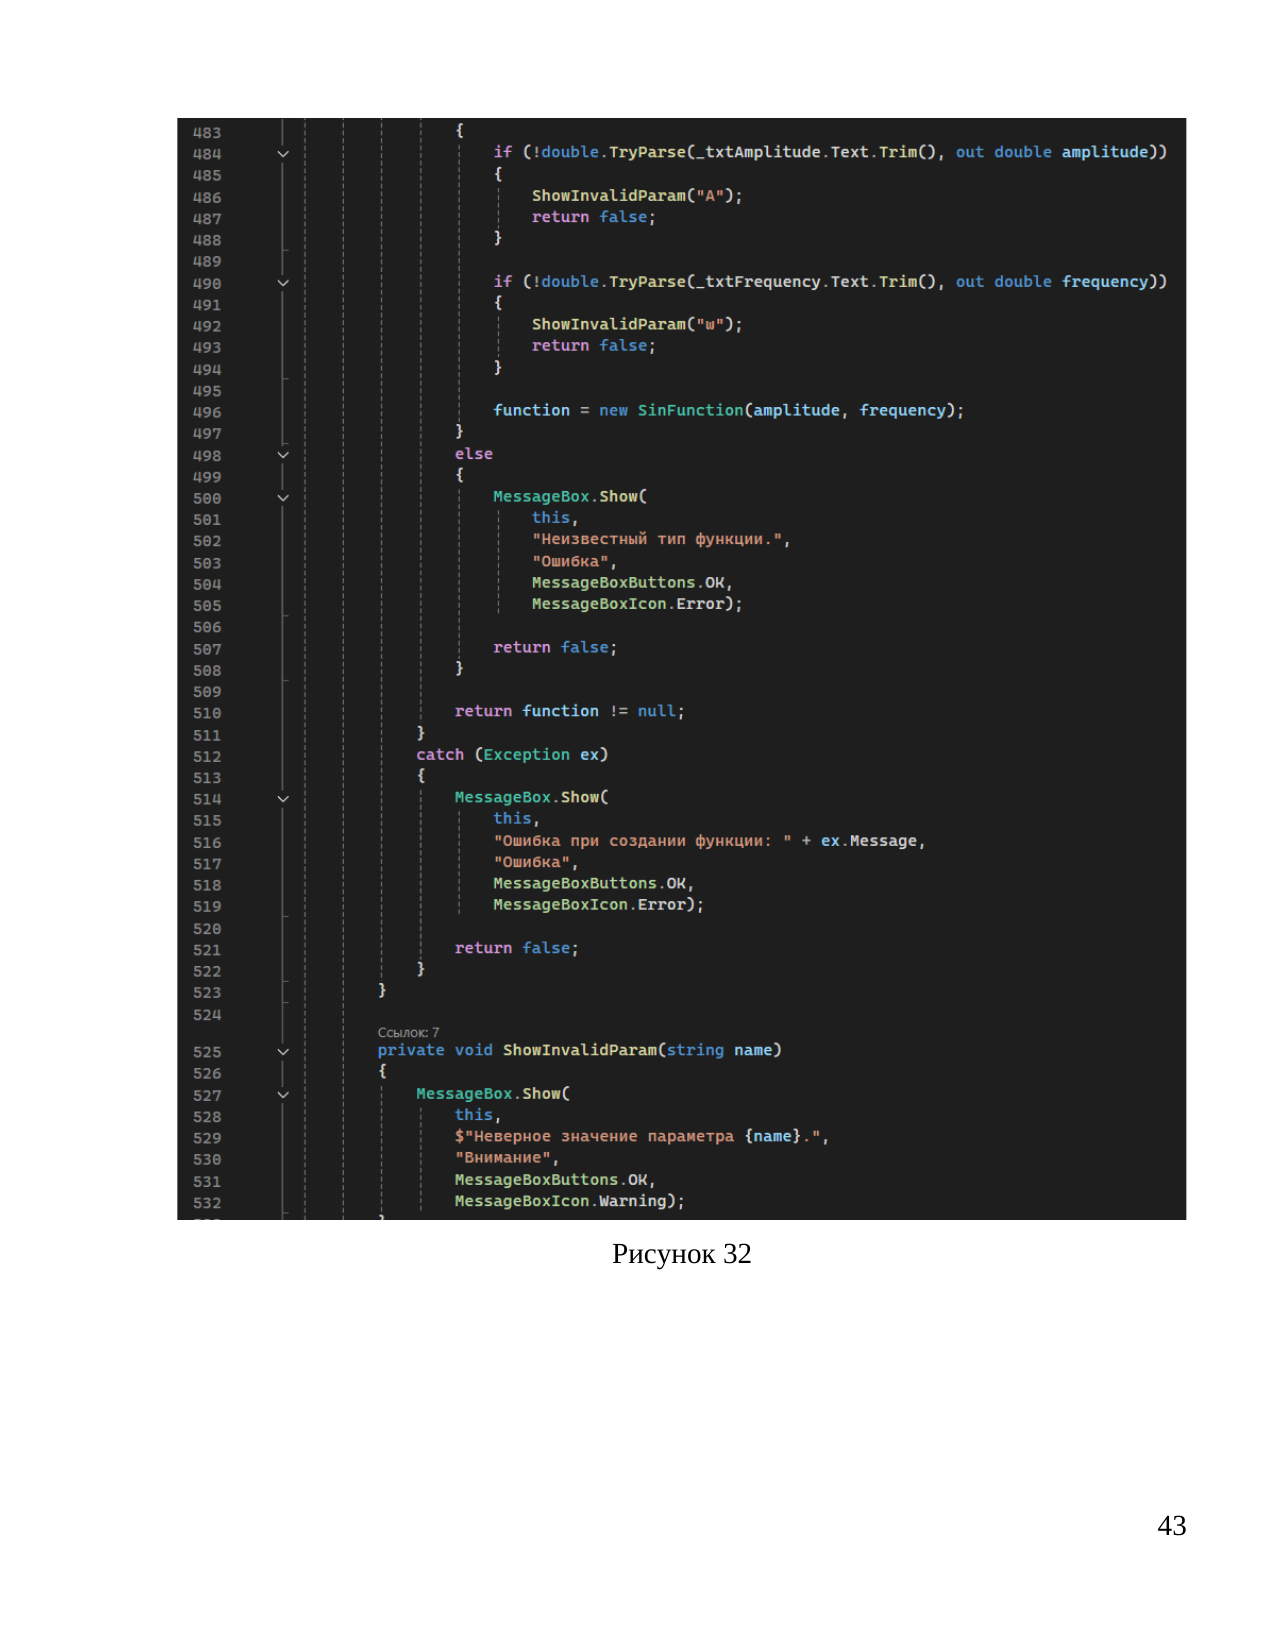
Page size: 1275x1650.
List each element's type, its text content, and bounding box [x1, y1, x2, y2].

text Рисунок 32 [177, 1237, 1186, 1270]
picture [177, 118, 1187, 1220]
